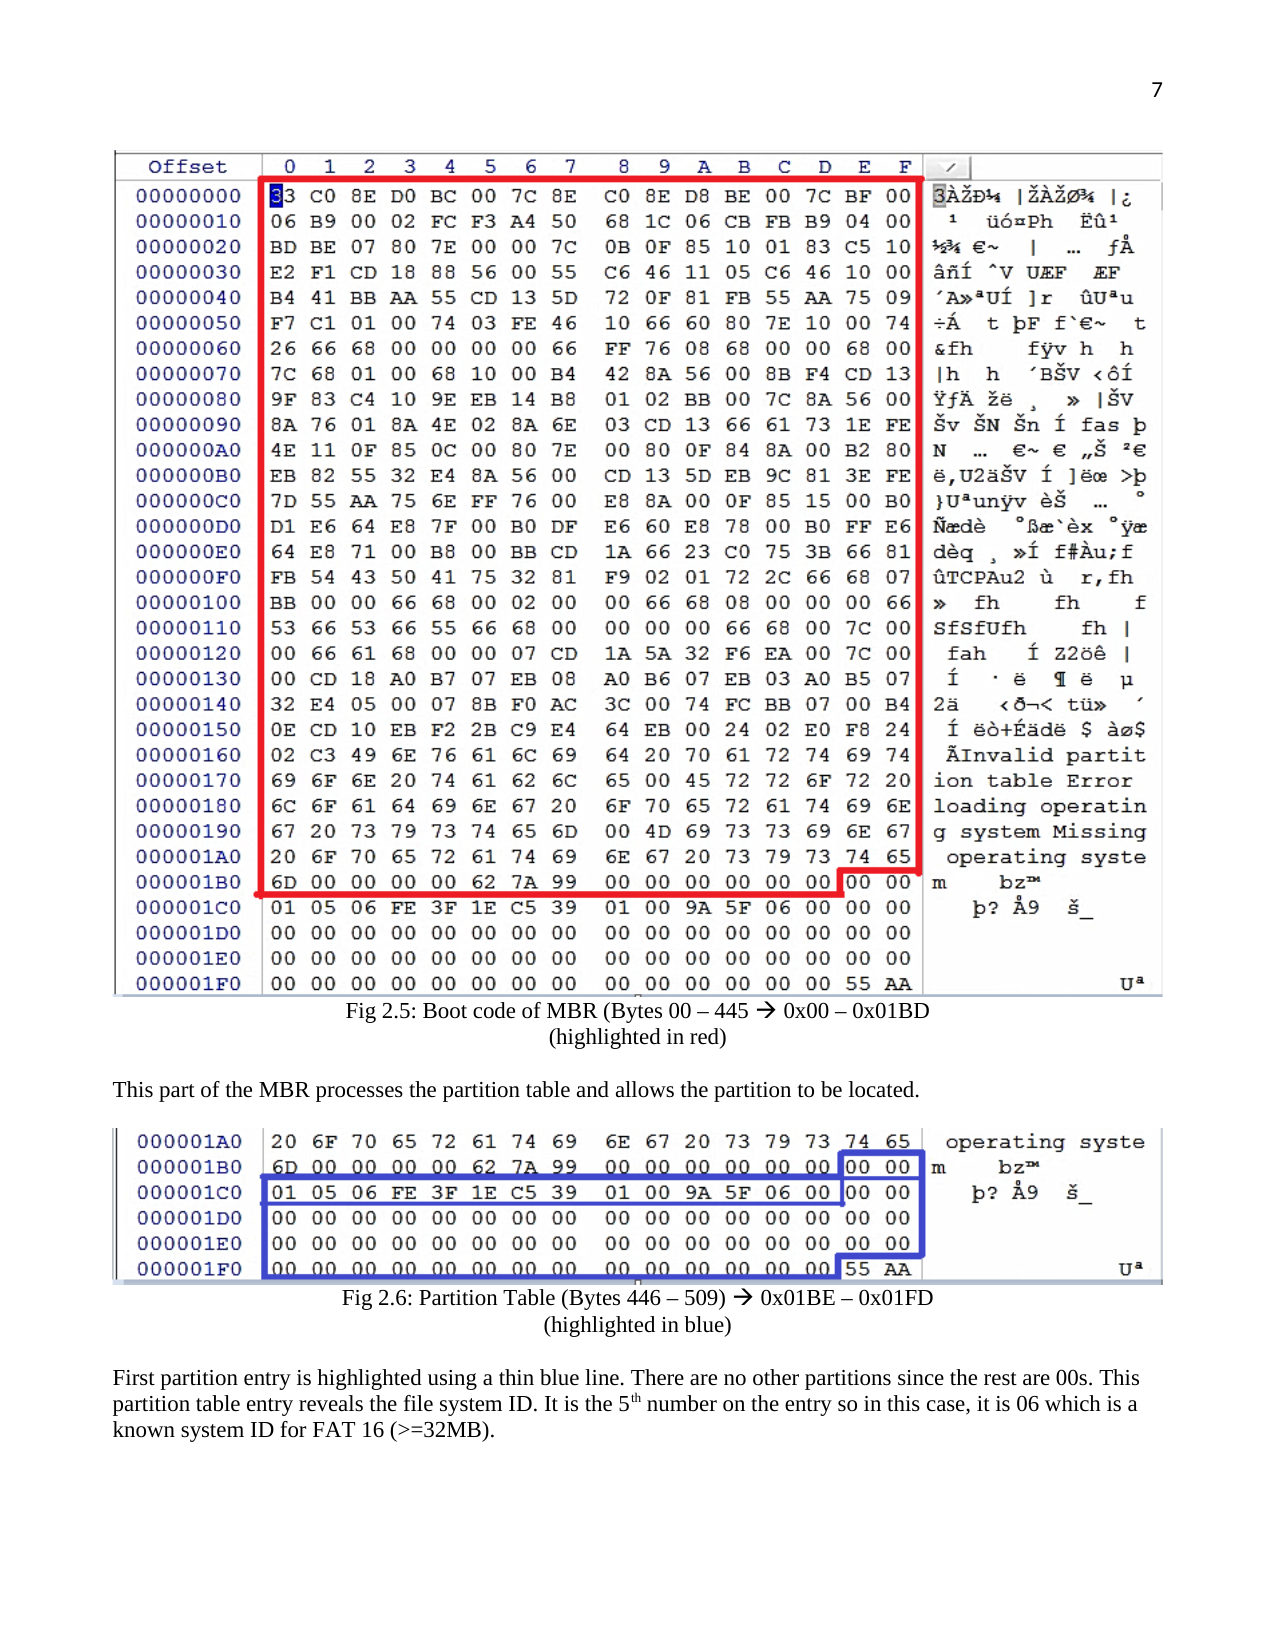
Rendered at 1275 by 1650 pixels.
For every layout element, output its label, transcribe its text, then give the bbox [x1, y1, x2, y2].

text (highlighted in blue) [112, 1311, 1162, 1337]
text Fig 2.6: Partition Table (Bytes 446 – 509) 0x01BE – 0x01FD [112, 1285, 1162, 1311]
picture [112, 1128, 1163, 1285]
picture [112, 150, 1163, 997]
text Fig 2.5: Boot code of MBR (Bytes 00 – 445 0x00 – 0x01BD [112, 997, 1162, 1023]
text (highlighted in red) [112, 1023, 1162, 1049]
text First partition entry is highlighted using a thin blue line. There are no other partitions since the rest are 00s. This partition table entry reveals the file system ID. It is the 5th number on the entry so in this case, it is 06 which is a known system ID for FAT 16 (>=32MB). [112, 1363, 1162, 1443]
text This part of the MBR processes the partition table and allows the partition to be located. [112, 1076, 1162, 1102]
